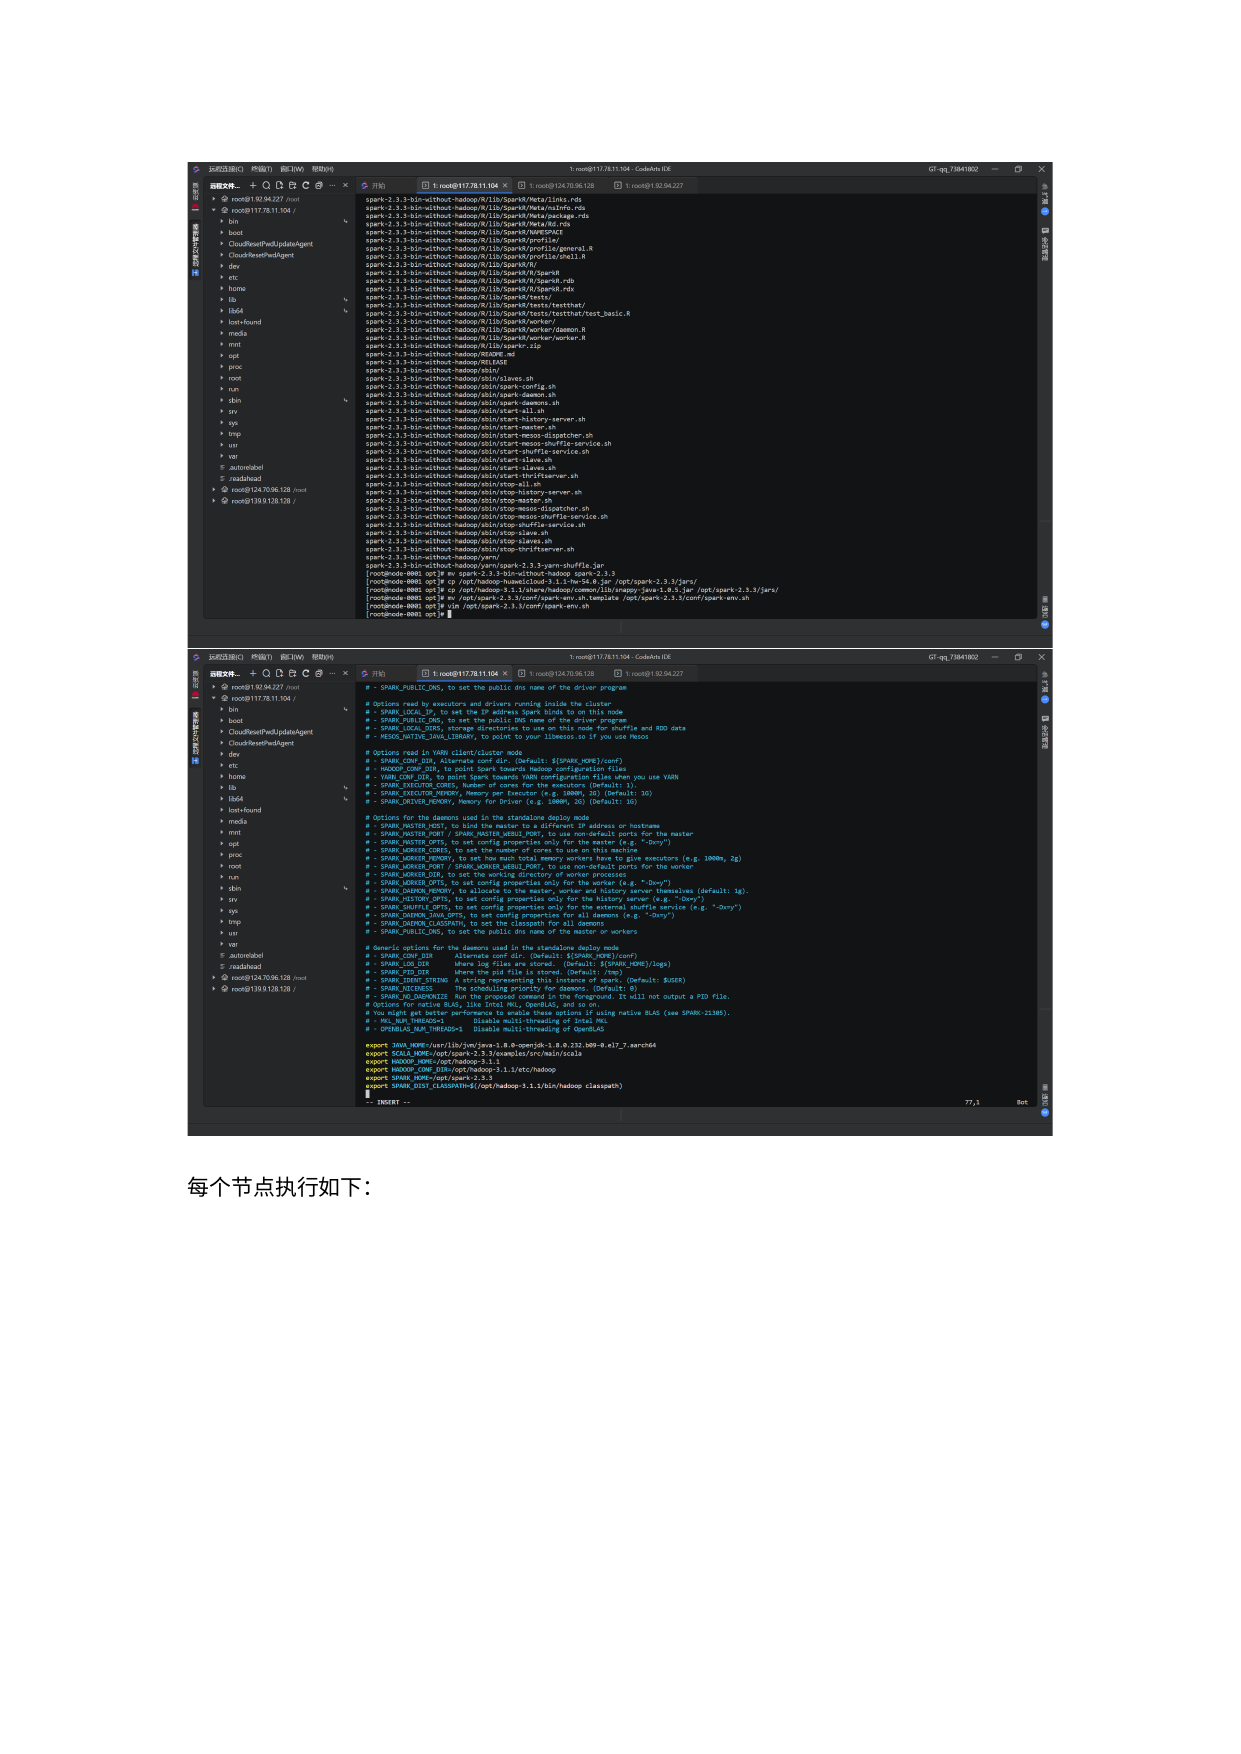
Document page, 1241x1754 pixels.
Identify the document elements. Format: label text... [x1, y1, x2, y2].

picture [187, 649, 1053, 1136]
picture [187, 162, 1053, 648]
text 每个节点执行如下： [187, 1169, 1053, 1202]
